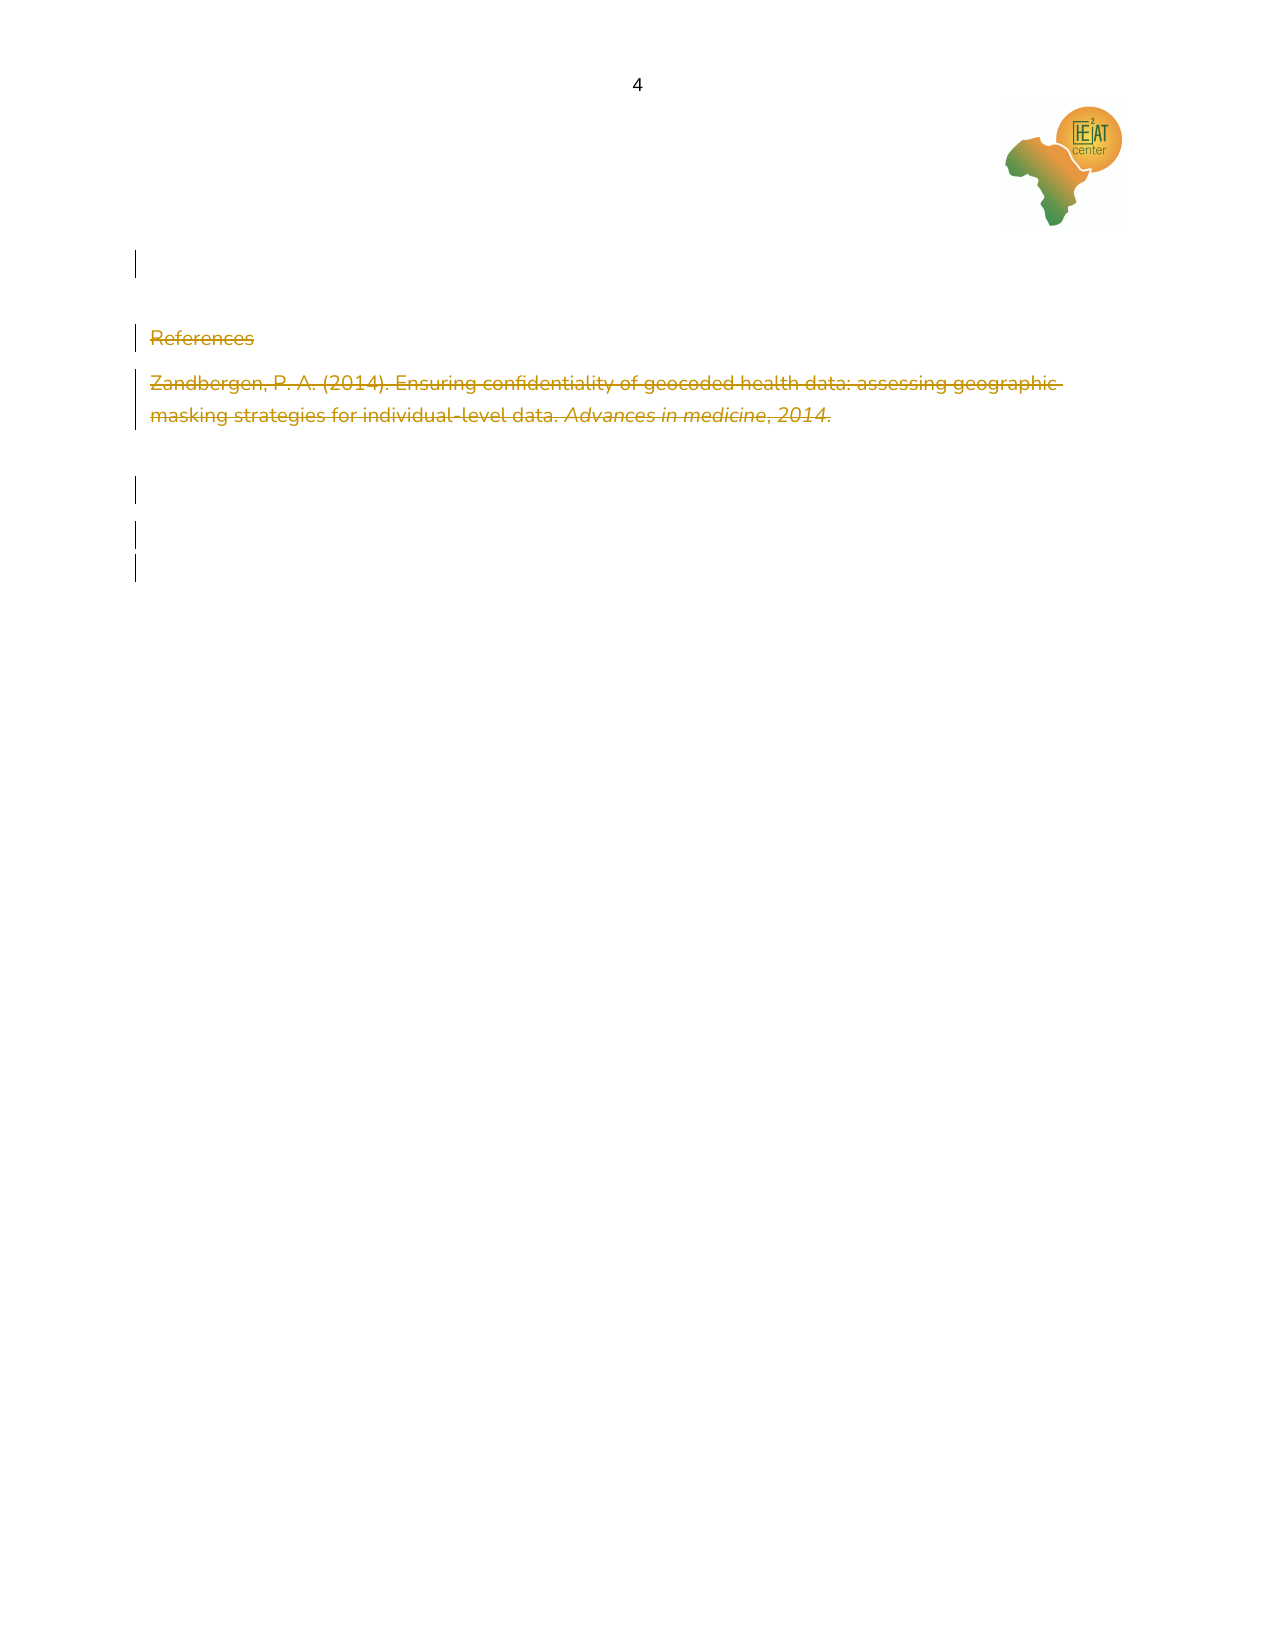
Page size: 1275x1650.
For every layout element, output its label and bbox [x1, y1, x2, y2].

picture [1000, 98, 1125, 229]
